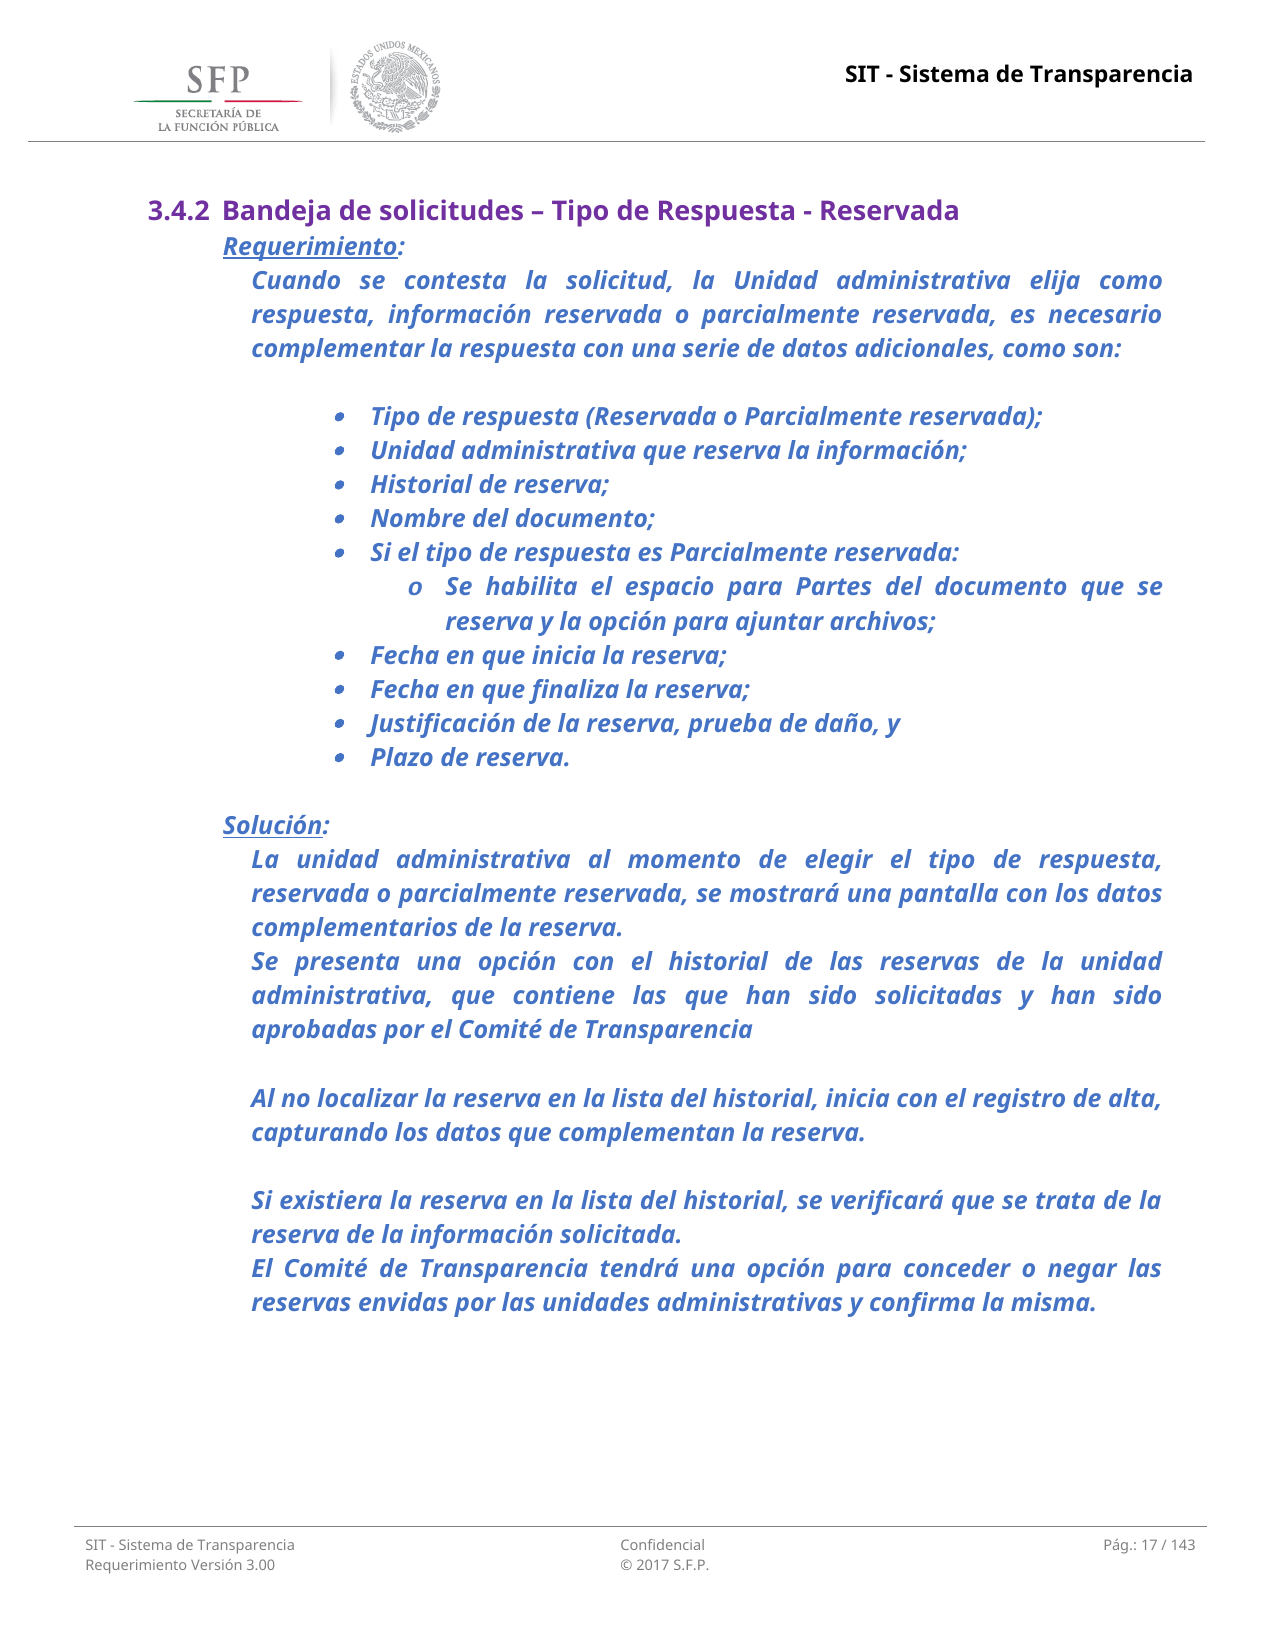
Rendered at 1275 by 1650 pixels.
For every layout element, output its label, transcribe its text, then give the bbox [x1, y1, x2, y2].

list Nombre del documento; [333, 501, 1167, 535]
text Si existiera la reserva en la lista del historial, se verificará que se trata de la reserva de la información solicitada. [251, 1182, 1167, 1251]
picture [132, 37, 442, 134]
text Cuando se contesta la solicitud, la Unidad administrativa elija como respuesta, información reservada o parcialmente reservada, es necesario complementar la respuesta con una serie de datos adicionales, como son: [251, 262, 1167, 365]
list Plazo de reserva. [333, 739, 1167, 774]
subtitle Bandeja de solicitudes – Tipo de Respuesta - Reservada [148, 192, 1167, 228]
list Tipo de respuesta (Reservada o Parcialmente reservada); [333, 399, 1167, 433]
list Fecha en que inicia la reserva; [333, 637, 1167, 671]
list Unidad administrativa que reserva la información; [333, 433, 1167, 467]
list Se habilita el espacio para Partes del documento que se reserva y la opción para ajuntar archivos; [408, 569, 1167, 637]
list Fecha en que finaliza la reserva; [333, 671, 1167, 706]
text Solución: [223, 808, 1167, 842]
text Requerimiento: [223, 228, 1167, 262]
text La unidad administrativa al momento de elegir el tipo de respuesta, reservada o parcialmente reservada, se mostrará una pantalla con los datos complementarios de la reserva. [251, 842, 1167, 944]
text El Comité de Transparencia tendrá una opción para conceder o negar las reservas envidas por las unidades administrativas y confirma la misma. [251, 1251, 1167, 1319]
list Justificación de la reserva, prueba de daño, y [333, 706, 1167, 739]
text Se presenta una opción con el historial de las reservas de la unidad administrativa, que contiene las que han sido solicitadas y han sido aprobadas por el Comité de Transparencia [251, 944, 1167, 1046]
list Si el tipo de respuesta es Parcialmente reservada: [333, 535, 1167, 569]
text Al no localizar la reserva en la lista del historial, inicia con el registro de alta, capturando los datos que complementan la reserva. [251, 1080, 1167, 1148]
list Historial de reserva; [333, 467, 1167, 501]
